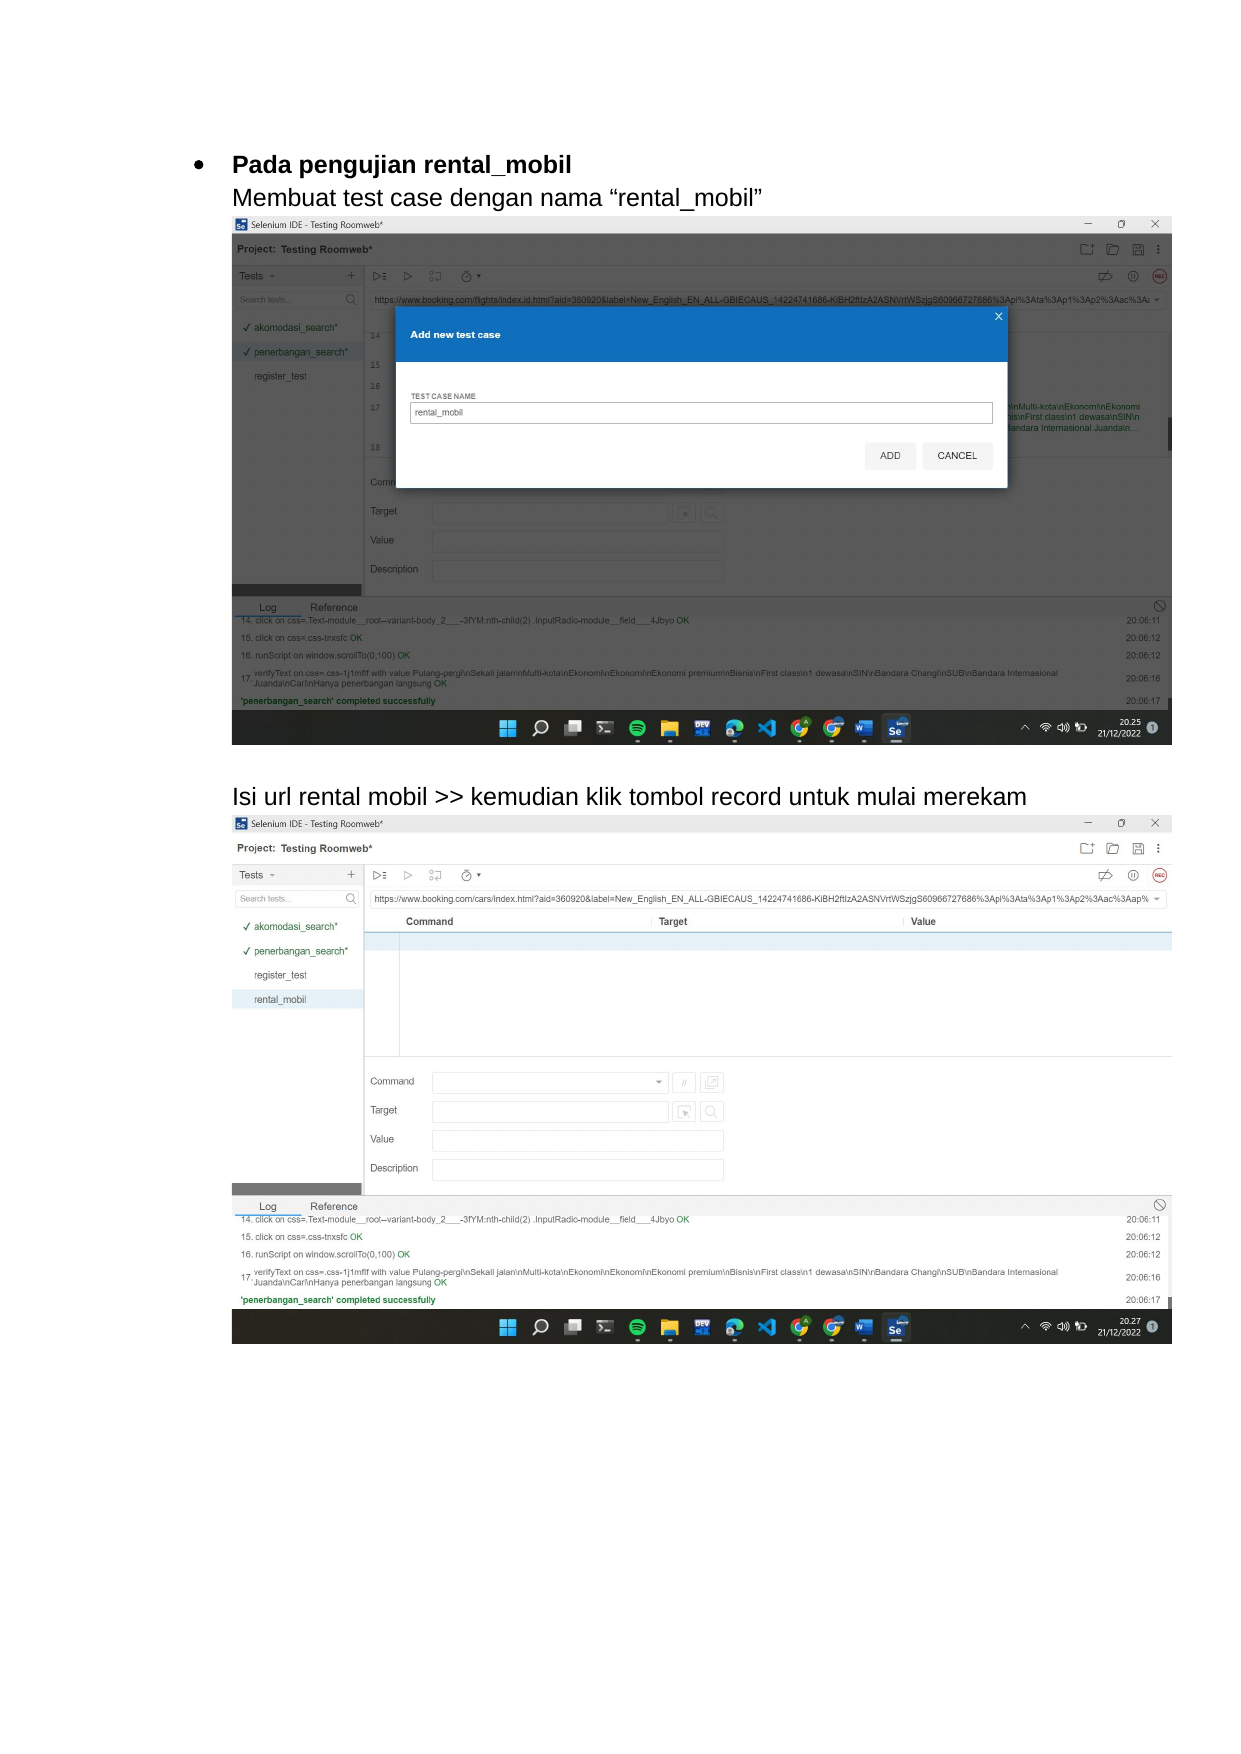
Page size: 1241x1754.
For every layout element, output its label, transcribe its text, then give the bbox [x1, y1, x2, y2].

list Isi url rental mobil >> kemudian klik tombol record untuk mulai merekam [232, 782, 1090, 811]
picture [231, 815, 1172, 1344]
picture [231, 216, 1172, 745]
list Pada pengujian rental_mobil [194, 150, 1090, 179]
list Membuat test case dengan nama “rental_mobil” [232, 183, 1090, 212]
